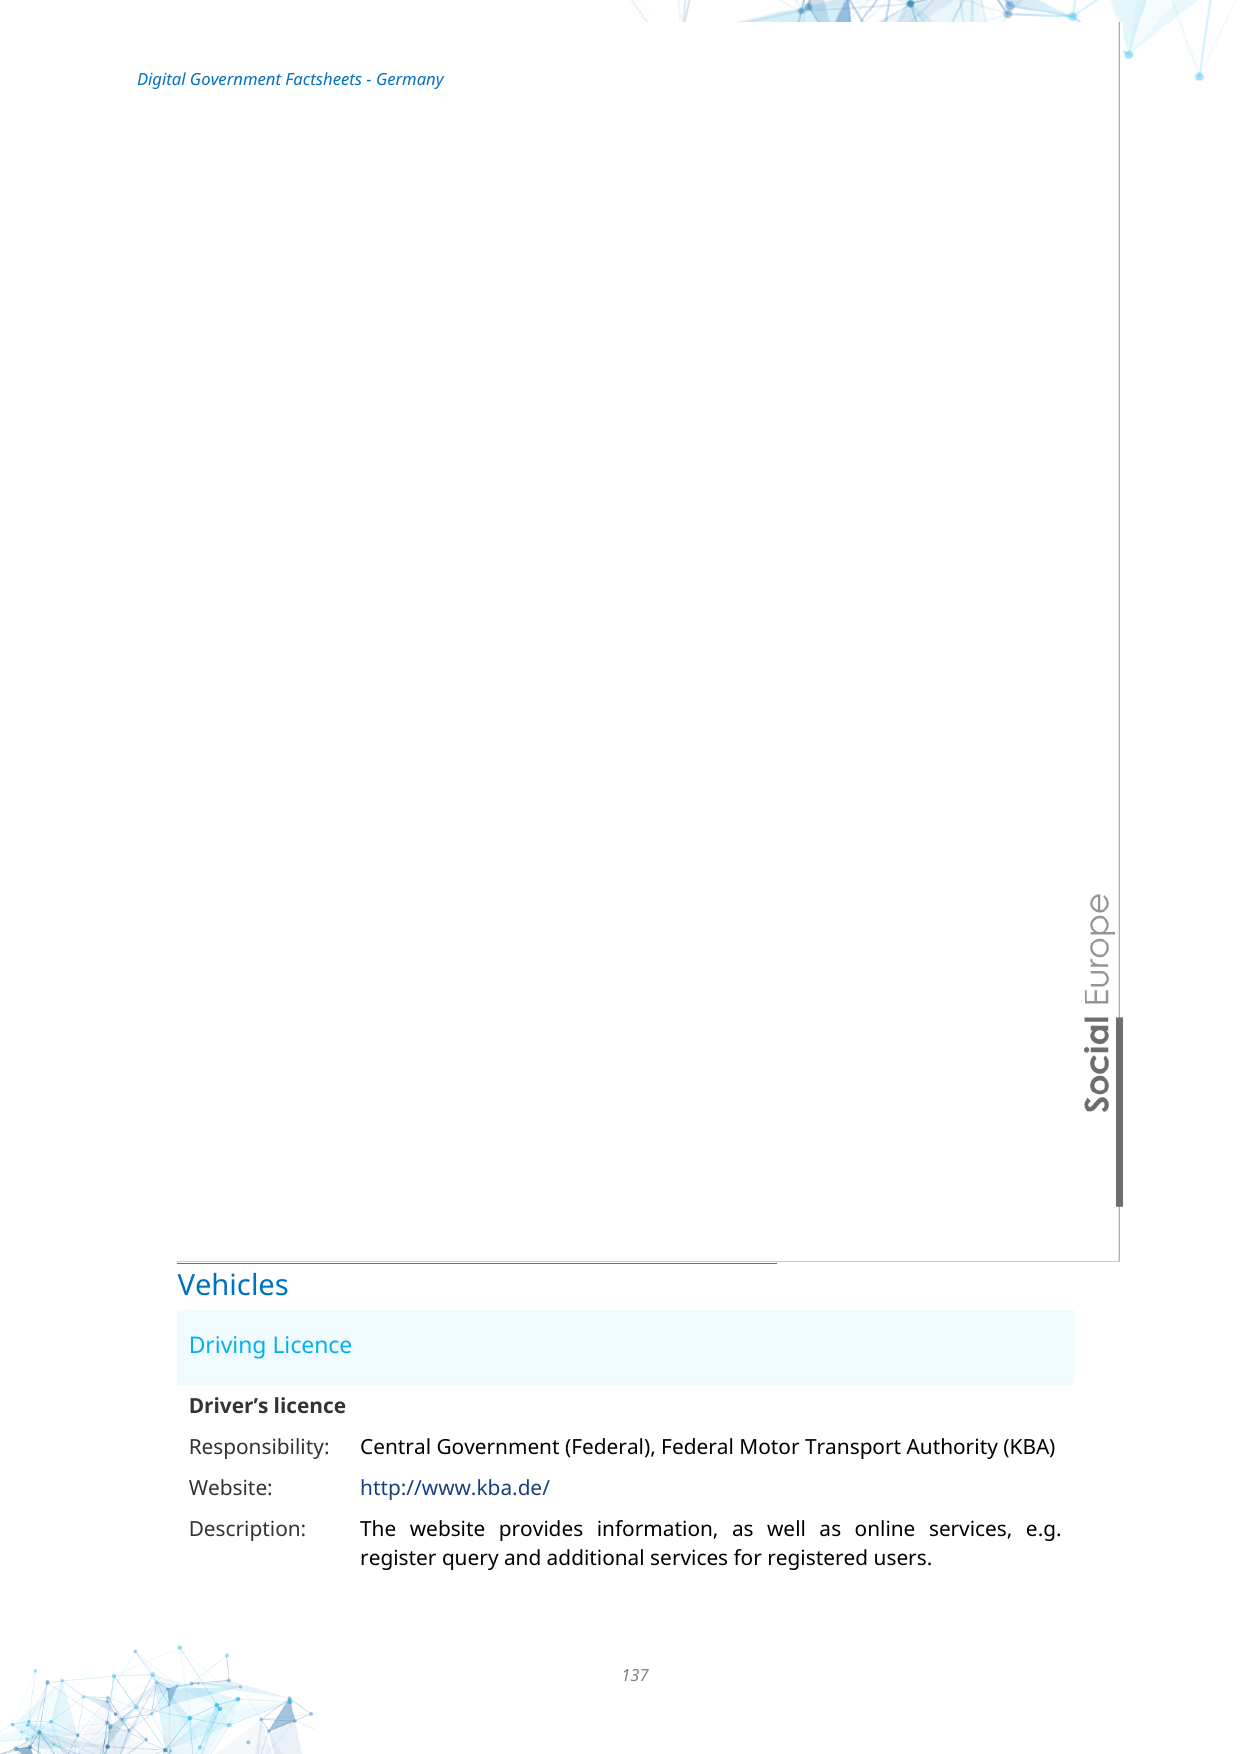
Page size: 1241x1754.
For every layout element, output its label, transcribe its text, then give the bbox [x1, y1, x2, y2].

picture [177, 22, 1123, 1262]
subtitle Vehicles [177, 1264, 1092, 1304]
table_cell Description: [177, 1508, 349, 1577]
table_header Driving Licence [177, 1310, 1074, 1385]
table_cell http://www.kba.de/ [349, 1467, 1074, 1508]
table_cell Driver’s licence [177, 1385, 1074, 1426]
table_cell Responsibility: [177, 1426, 349, 1467]
table_cell Central Government (Federal), Federal Motor Transport Authority (KBA) [349, 1426, 1074, 1467]
table_cell The website provides information, as well as online services, e.g. register query and additional services for registered users. [349, 1508, 1074, 1577]
table_cell Website: [177, 1467, 349, 1508]
